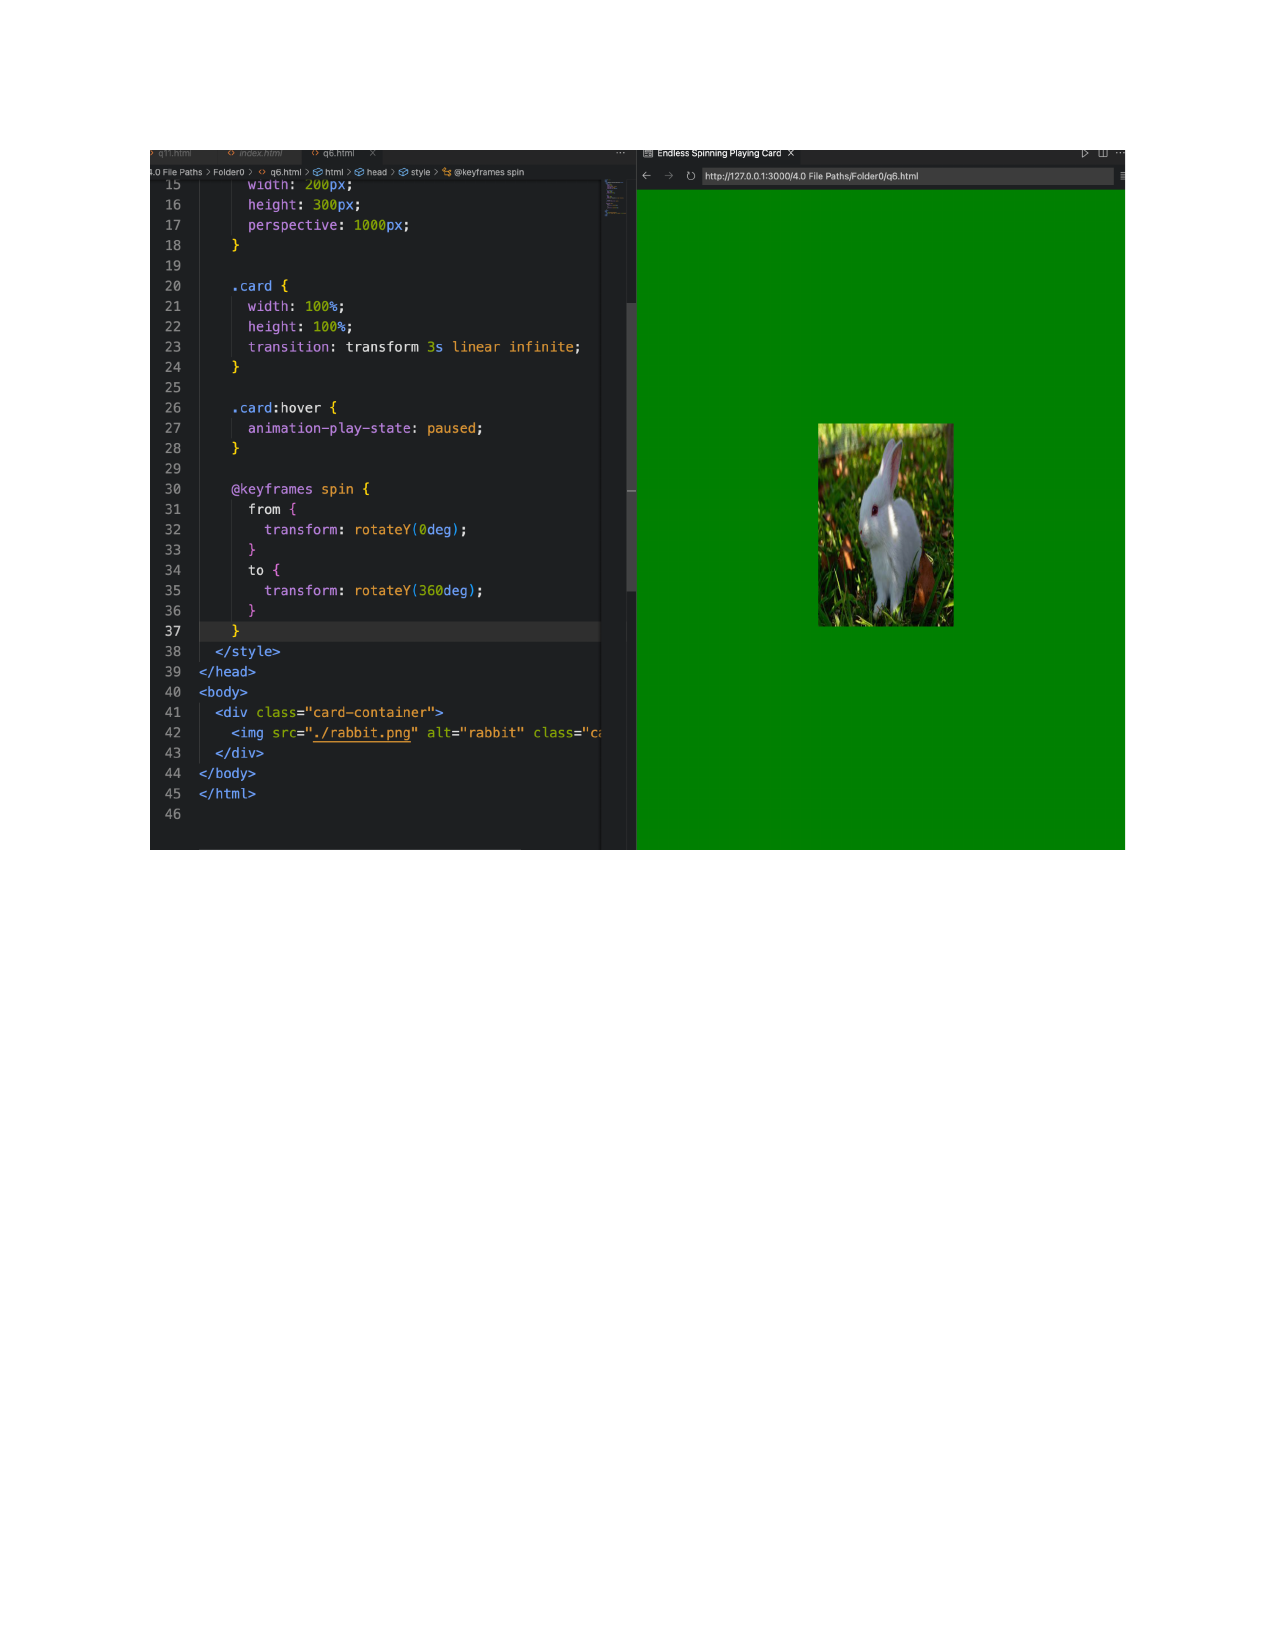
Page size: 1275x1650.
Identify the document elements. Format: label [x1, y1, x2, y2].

picture [150, 150, 1125, 850]
